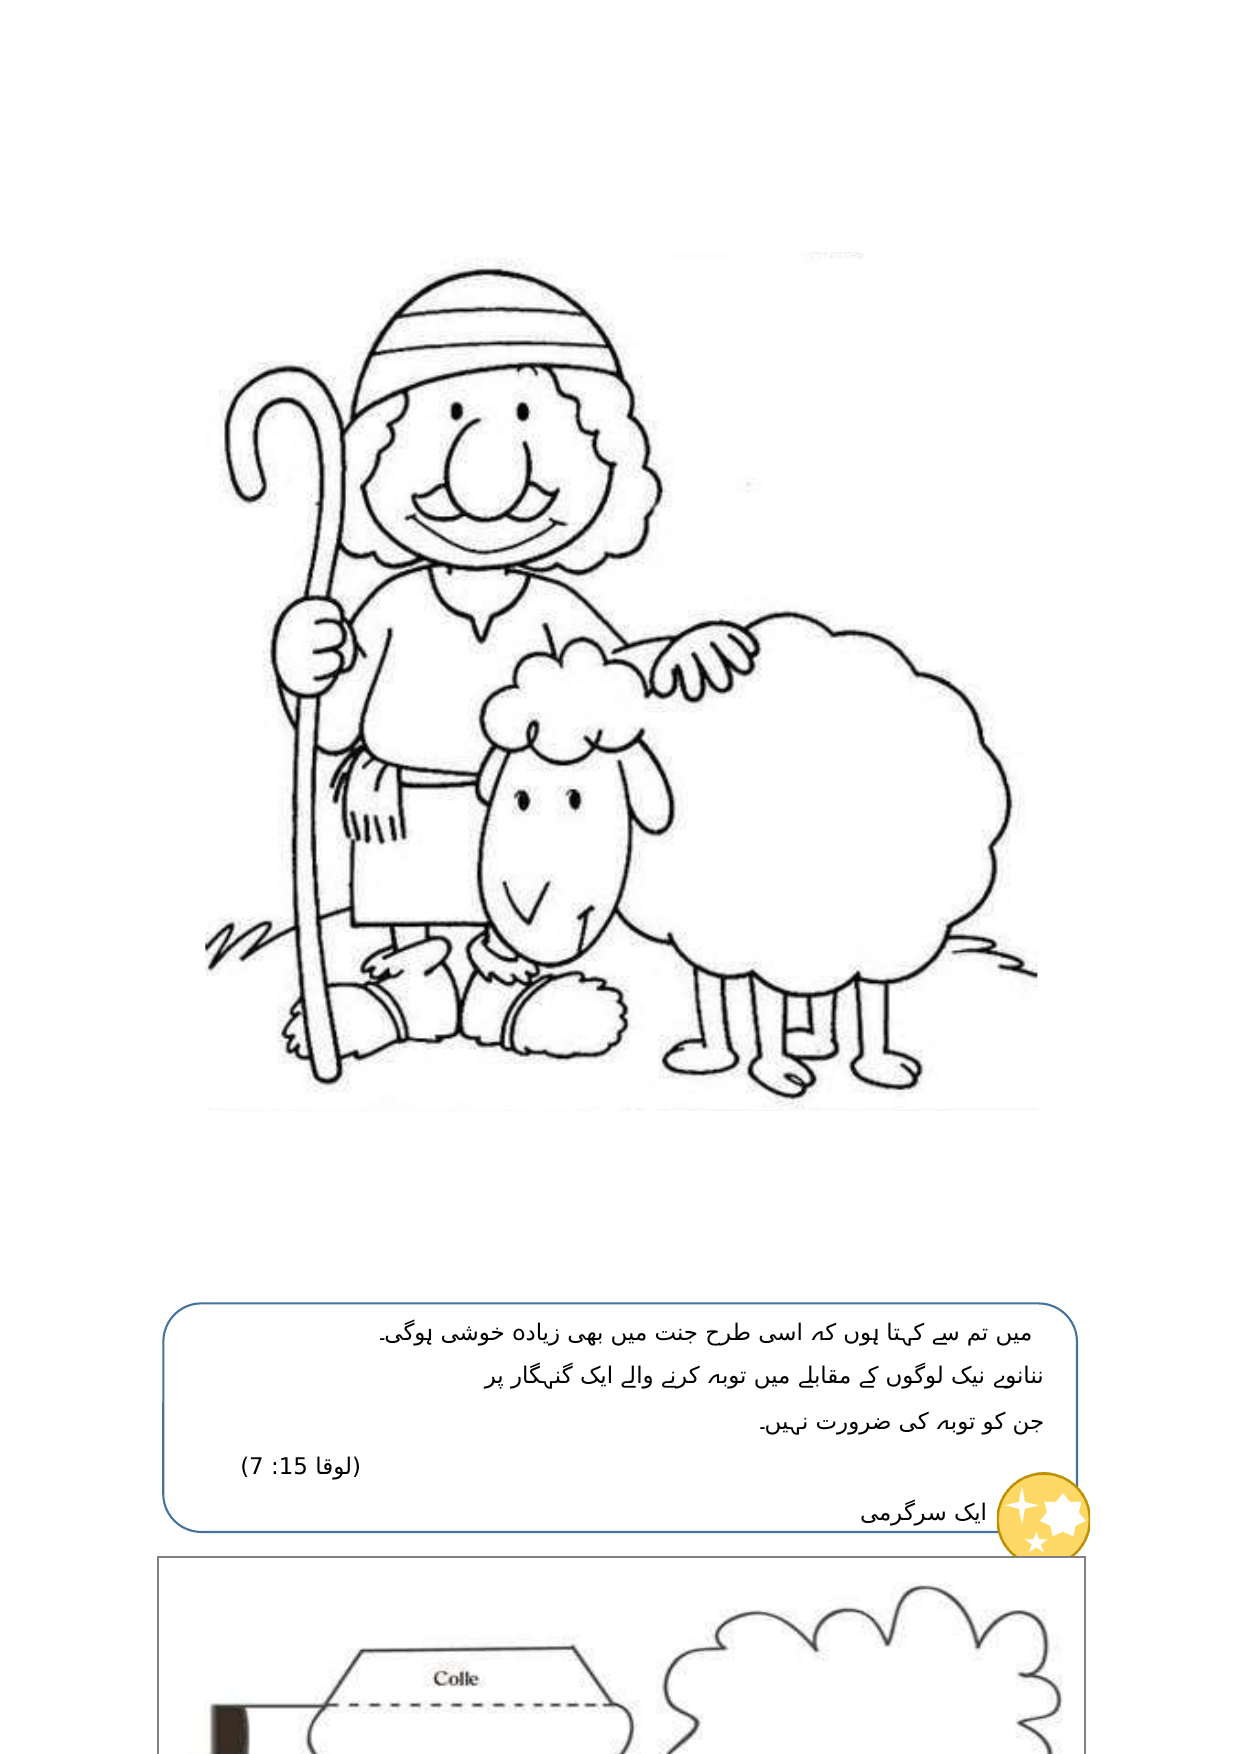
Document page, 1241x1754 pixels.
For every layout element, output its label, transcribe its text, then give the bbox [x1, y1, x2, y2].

picture [205, 252, 1038, 1111]
text ایک سرگرمی [150, 1499, 996, 1525]
text ننانوے نیک لوگوں کے مقابلے میں توبہ کرنے والے ایک گنہگار پر [150, 1362, 1090, 1389]
picture [159, 1558, 1084, 1754]
text میں تم سے کہتا ہوں کہ اسی طرح جنت میں بھی زیادہ خوشی ہوگی۔ [150, 1319, 1090, 1346]
text جن کو توبہ کی ضرورت نہیں۔ [150, 1408, 1090, 1434]
text (لوقا 15: 7) [150, 1453, 1090, 1480]
picture [996, 1472, 1091, 1567]
